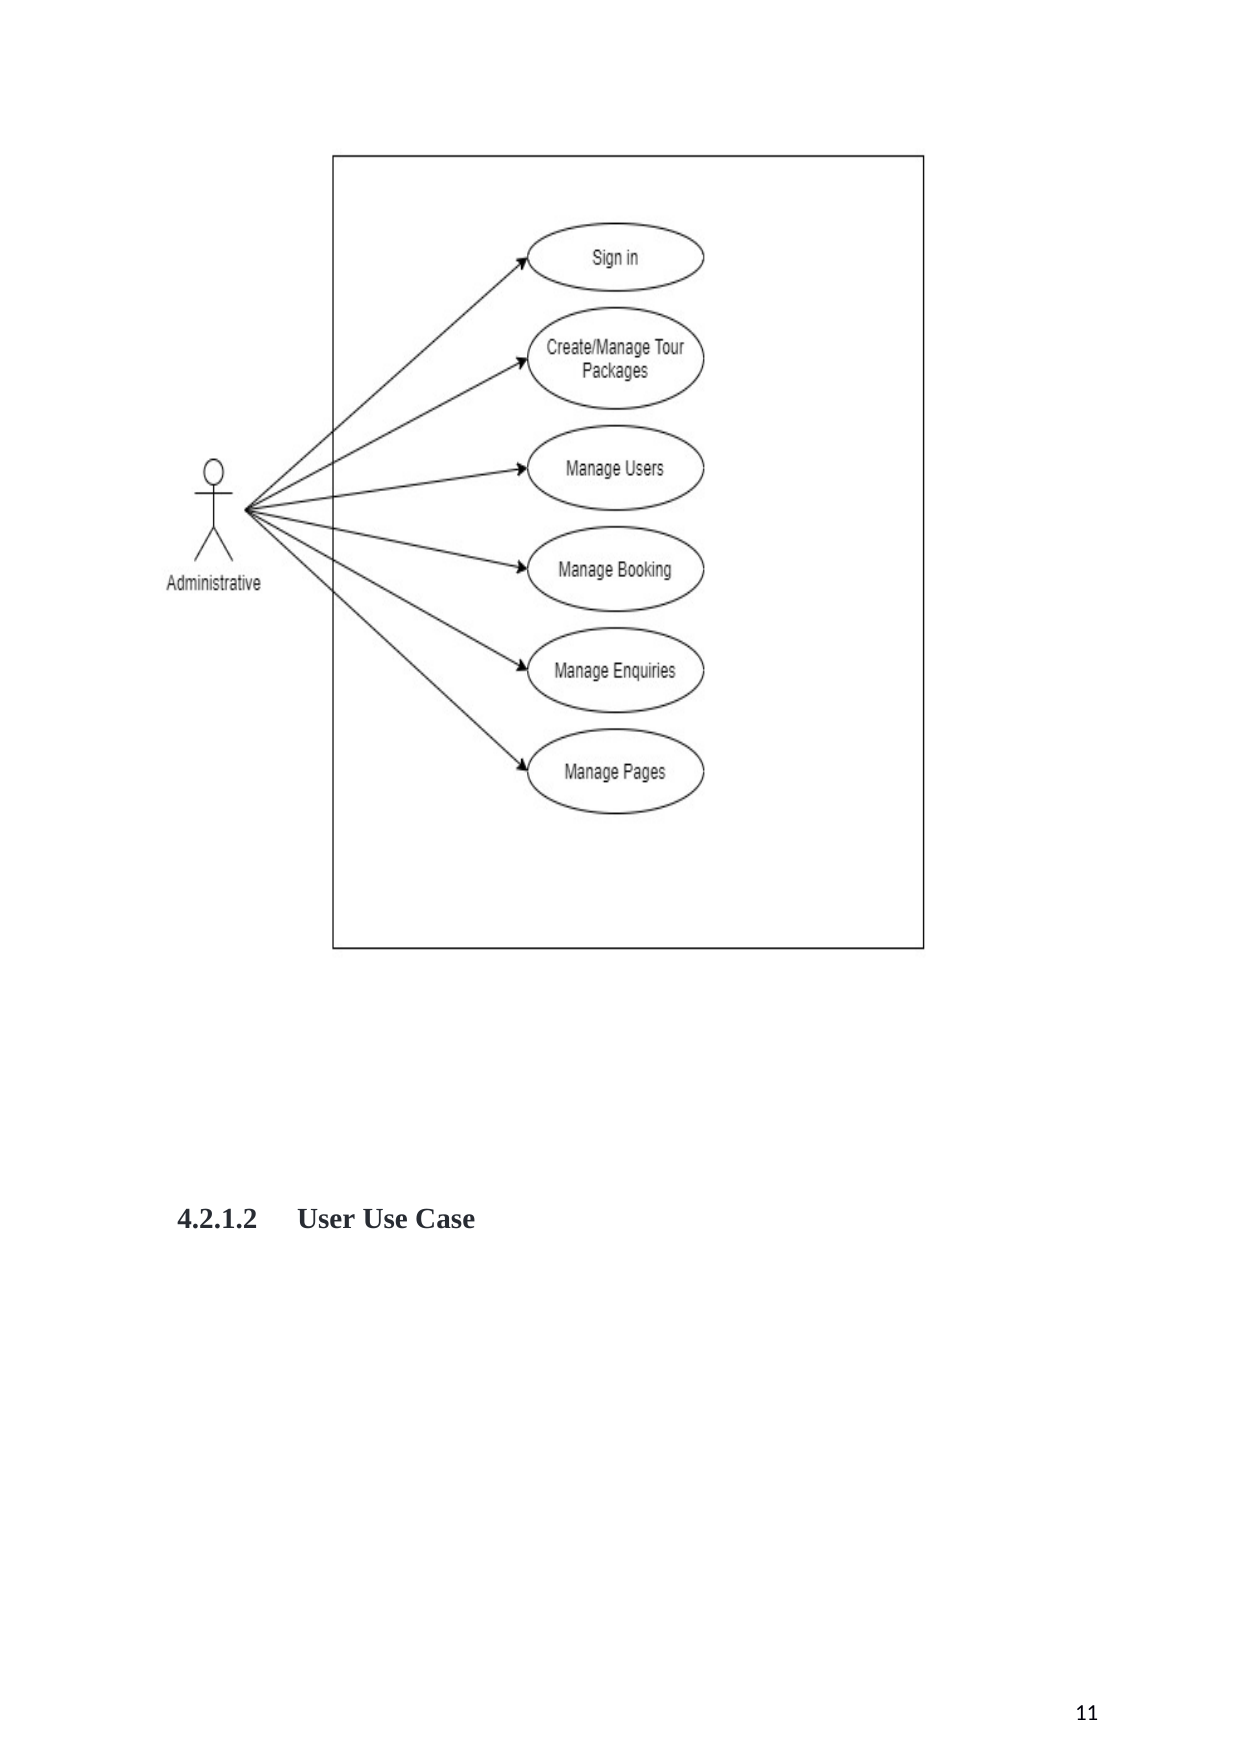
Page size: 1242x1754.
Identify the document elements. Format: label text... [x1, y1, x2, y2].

picture [139, 141, 941, 962]
list User Use Case [177, 1201, 1098, 1235]
